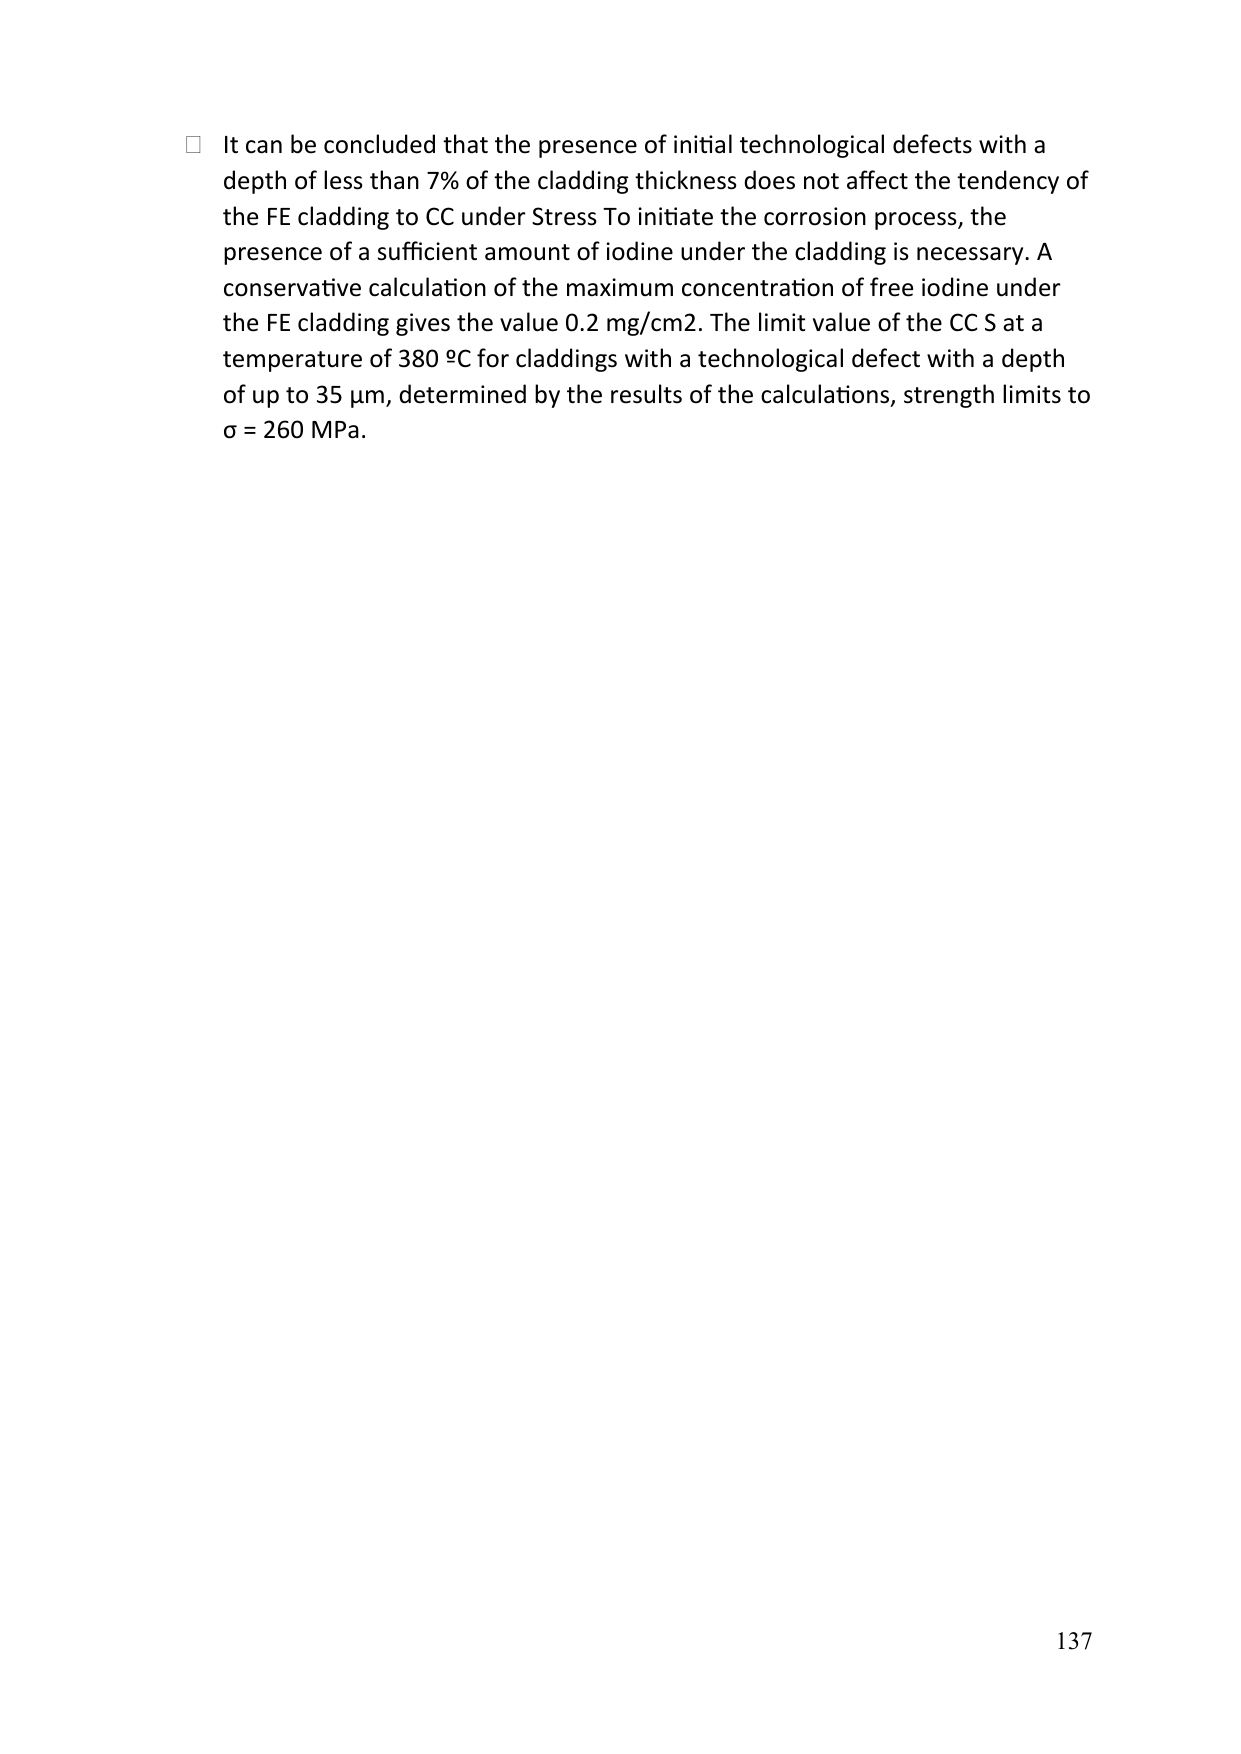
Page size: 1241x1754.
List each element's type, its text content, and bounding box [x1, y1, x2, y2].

list It can be concluded that the presence of initial technological defects with a depth of less than 7% of the cladding thickness does not affect the tendency of the FE cladding to CC under Stress To initiate the corrosion process, the presence of a sufficient amount of iodine under the cladding is necessary. A conservative calculation of the maximum concentration of free iodine under the FE cladding gives the value 0.2 mg/cm2. The limit value of the CC S at a temperature of 380 ºC for claddings with a technological defect with a depth of up to 35 μm, determined by the results of the calculations, strength limits to σ = 260 MPa. [185, 127, 1092, 446]
